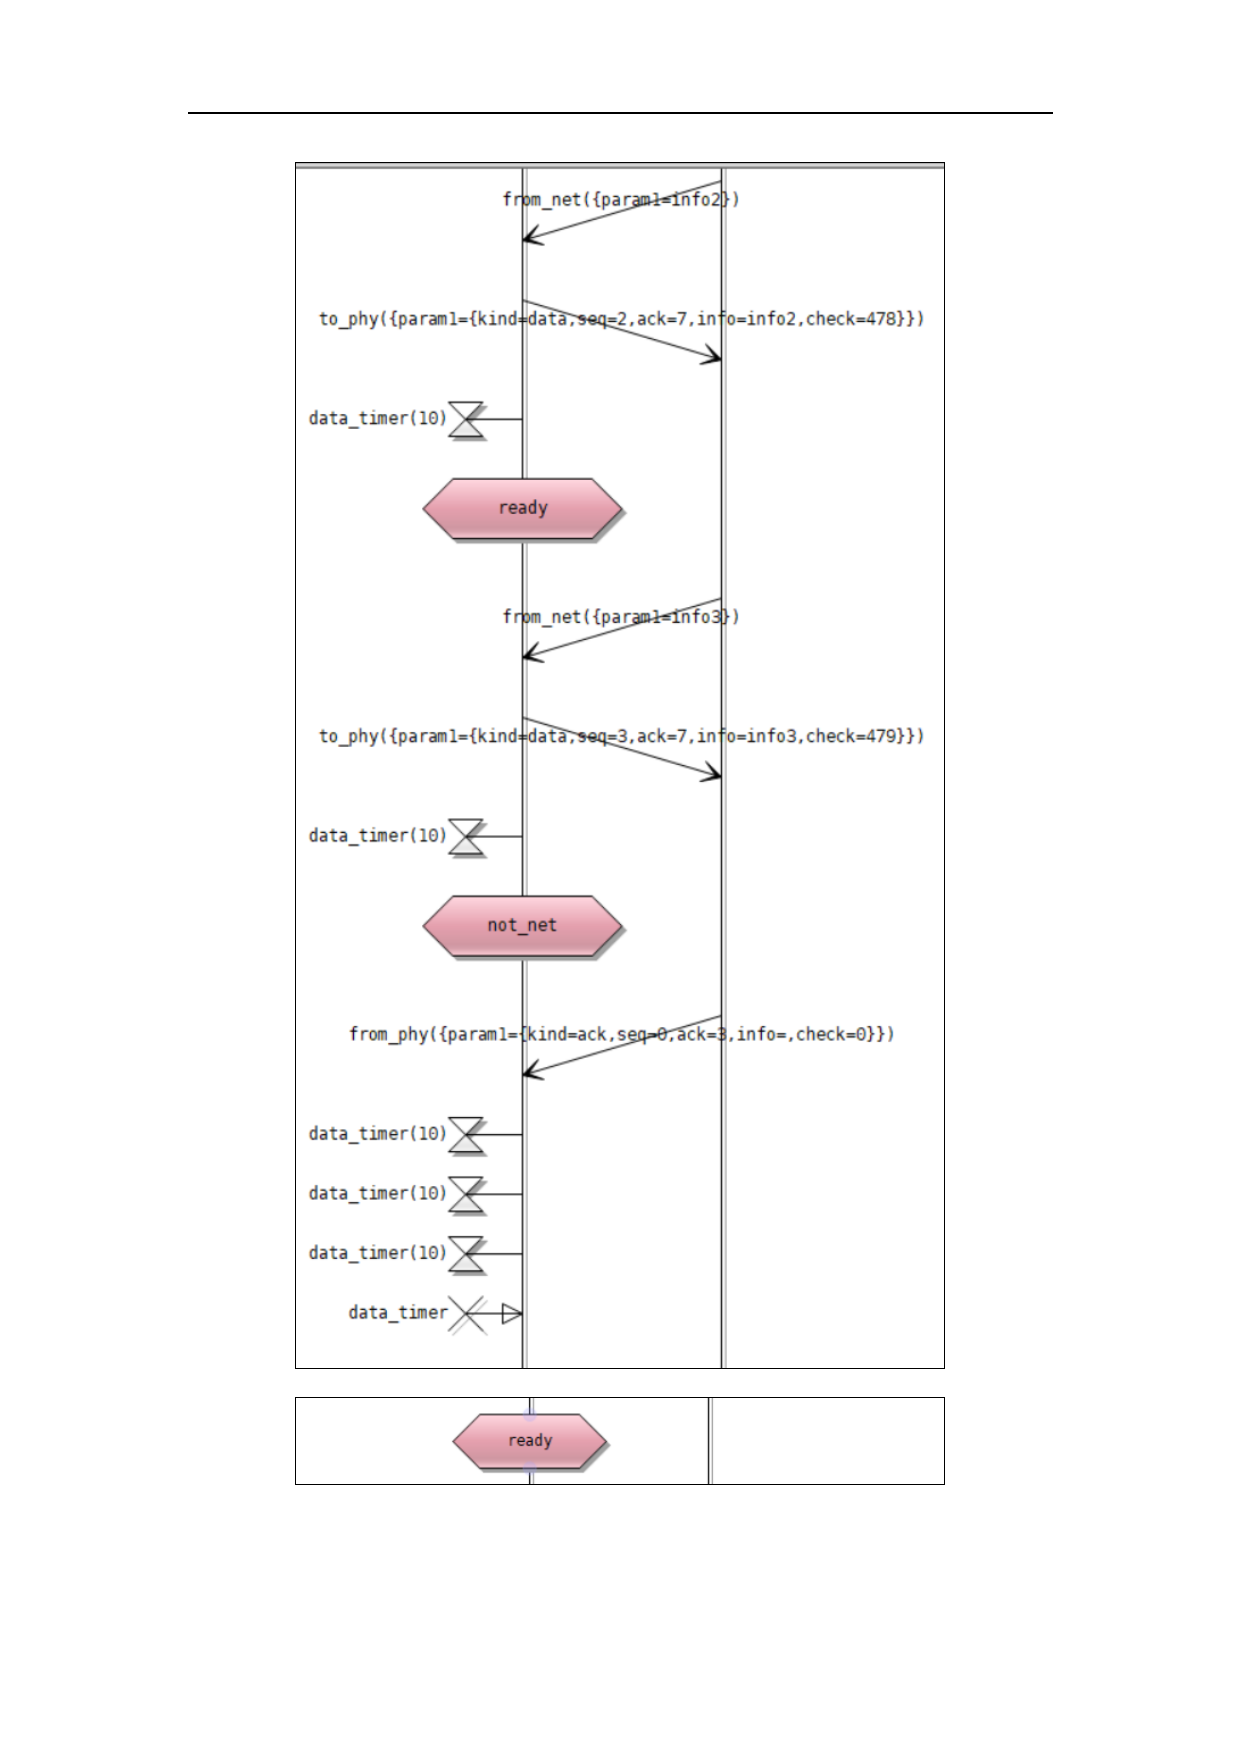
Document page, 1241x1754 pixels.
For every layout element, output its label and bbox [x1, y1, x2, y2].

picture [296, 1398, 944, 1484]
picture [296, 163, 944, 1368]
